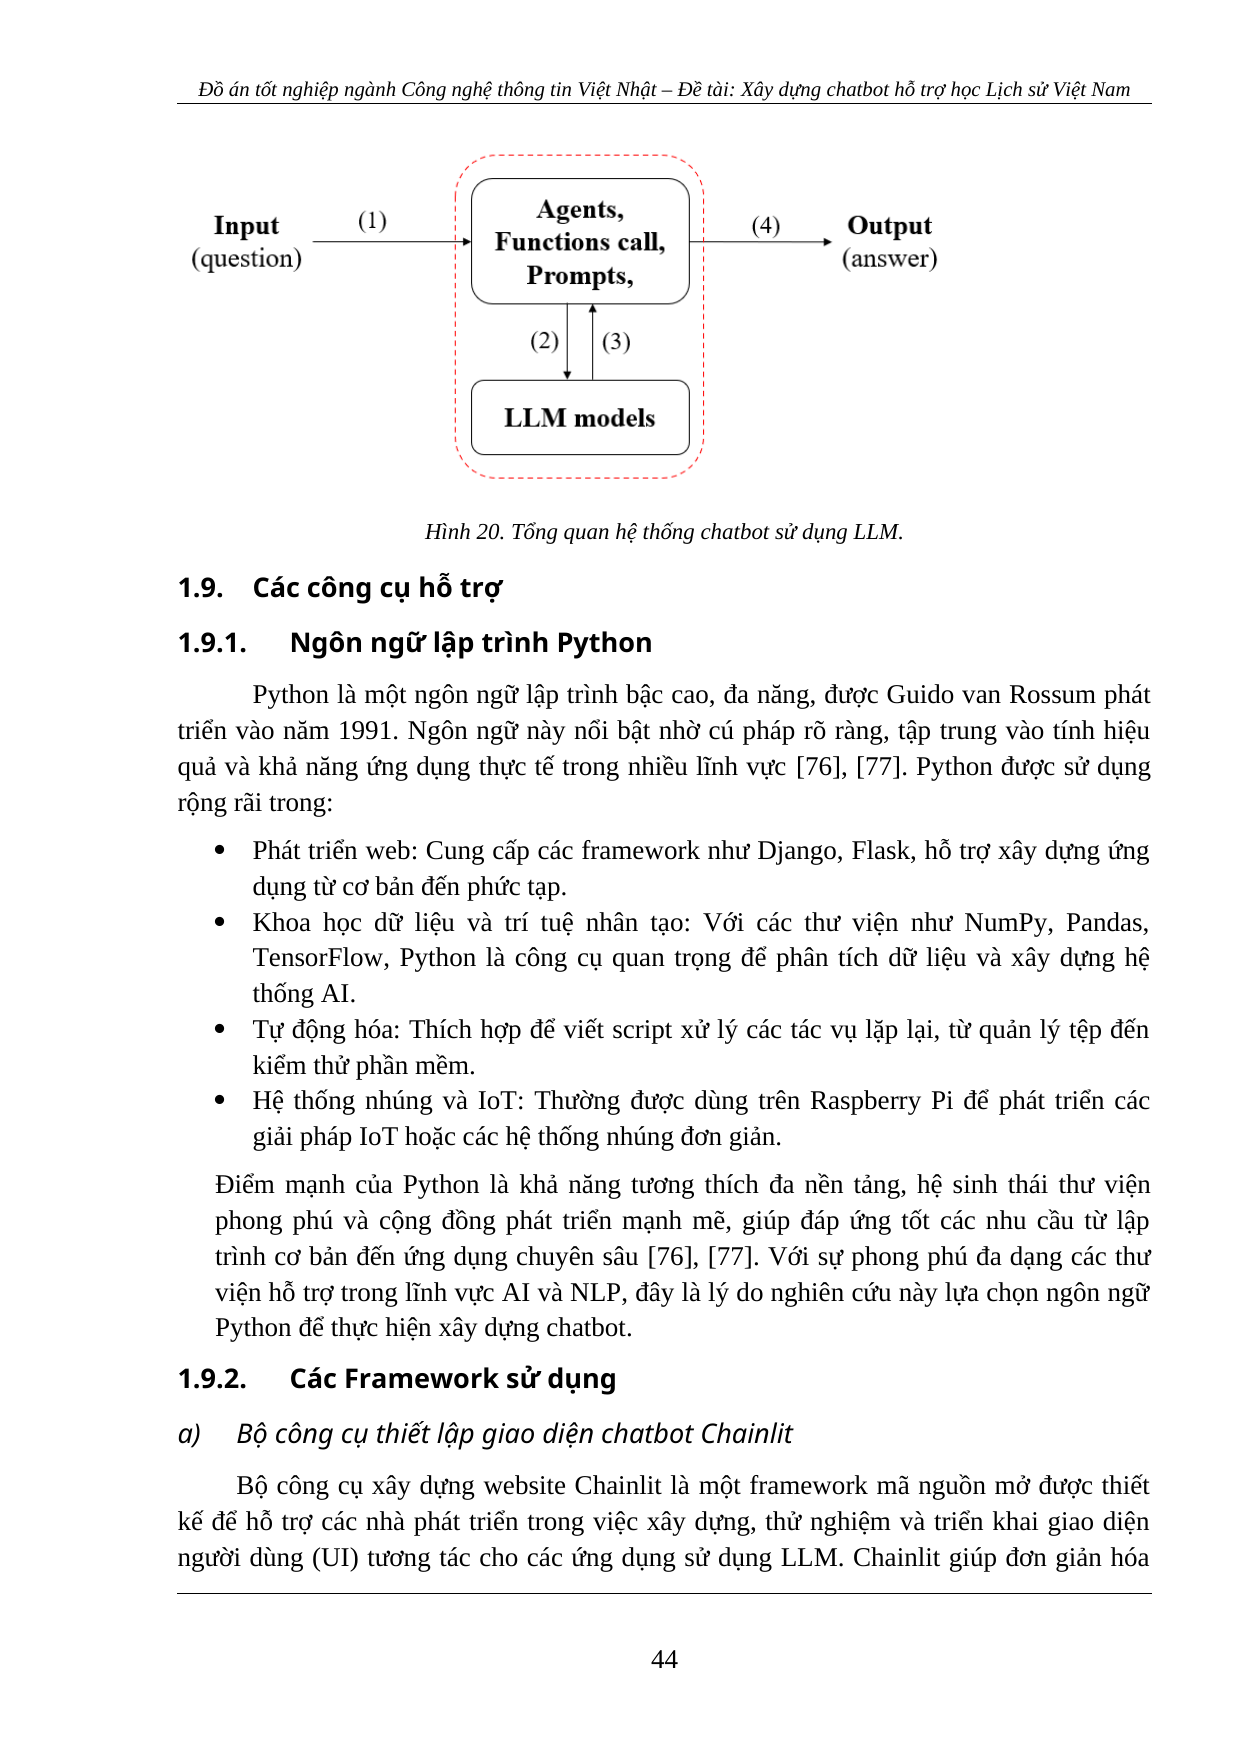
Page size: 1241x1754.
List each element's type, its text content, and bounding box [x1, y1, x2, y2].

picture [177, 119, 989, 501]
list Tự động hóa: Thích hợp để viết script xử lý các tác vụ lặp lại, từ quản lý tệp đến kiểm thử phần mềm. [215, 1013, 1152, 1080]
subtitle Các Framework sử dụng [177, 1360, 1152, 1397]
text Python là một ngôn ngữ lập trình bậc cao, đa năng, được Guido van Rossum phát triển vào năm 1991. Ngôn ngữ này nổi bật nhờ cú pháp rõ ràng, tập trung vào tính hiệu quả và khả năng ứng dụng thực tế trong nhiều lĩnh vực . Python được sử dụng rộng rãi trong: [177, 679, 1152, 817]
list Phát triển web: Cung cấp các framework như Django, Flask, hỗ trợ xây dựng ứng dụng từ cơ bản đến phức tạp. [215, 834, 1152, 901]
subtitle Bộ công cụ thiết lập giao diện chatbot Chainlit [177, 1414, 1152, 1451]
subtitle Các công cụ hỗ trợ [177, 569, 1152, 606]
list Hệ thống nhúng và IoT: Thường được dùng trên Raspberry Pi để phát triển các giải pháp IoT hoặc các hệ thống nhúng đơn giản. [215, 1084, 1152, 1151]
subtitle Ngôn ngữ lập trình Python [177, 624, 1152, 661]
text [177, 1469, 1152, 1572]
list Khoa học dữ liệu và trí tuệ nhân tạo: Với các thư viện như NumPy, Pandas, TensorFlow, Python là công cụ quan trọng để phân tích dữ liệu và xây dựng hệ thống AI. [215, 906, 1152, 1008]
text Điểm mạnh của Python là khả năng tương thích đa nền tảng, hệ sinh thái thư viện phong phú và cộng đồng phát triển mạnh mẽ, giúp đáp ứng tốt các nhu cầu từ lập trình cơ bản đến ứng dụng chuyên sâu . Với sự phong phú đa dạng các thư viện hỗ trợ trong lĩnh vực AI và NLP, đây là lý do nghiên cứu này lựa chọn ngôn ngữ Python để thực hiện xây dựng chatbot. [215, 1168, 1152, 1343]
text Hình 20. Tổng quan hệ thống chatbot sử dụng LLM. [177, 518, 1152, 544]
